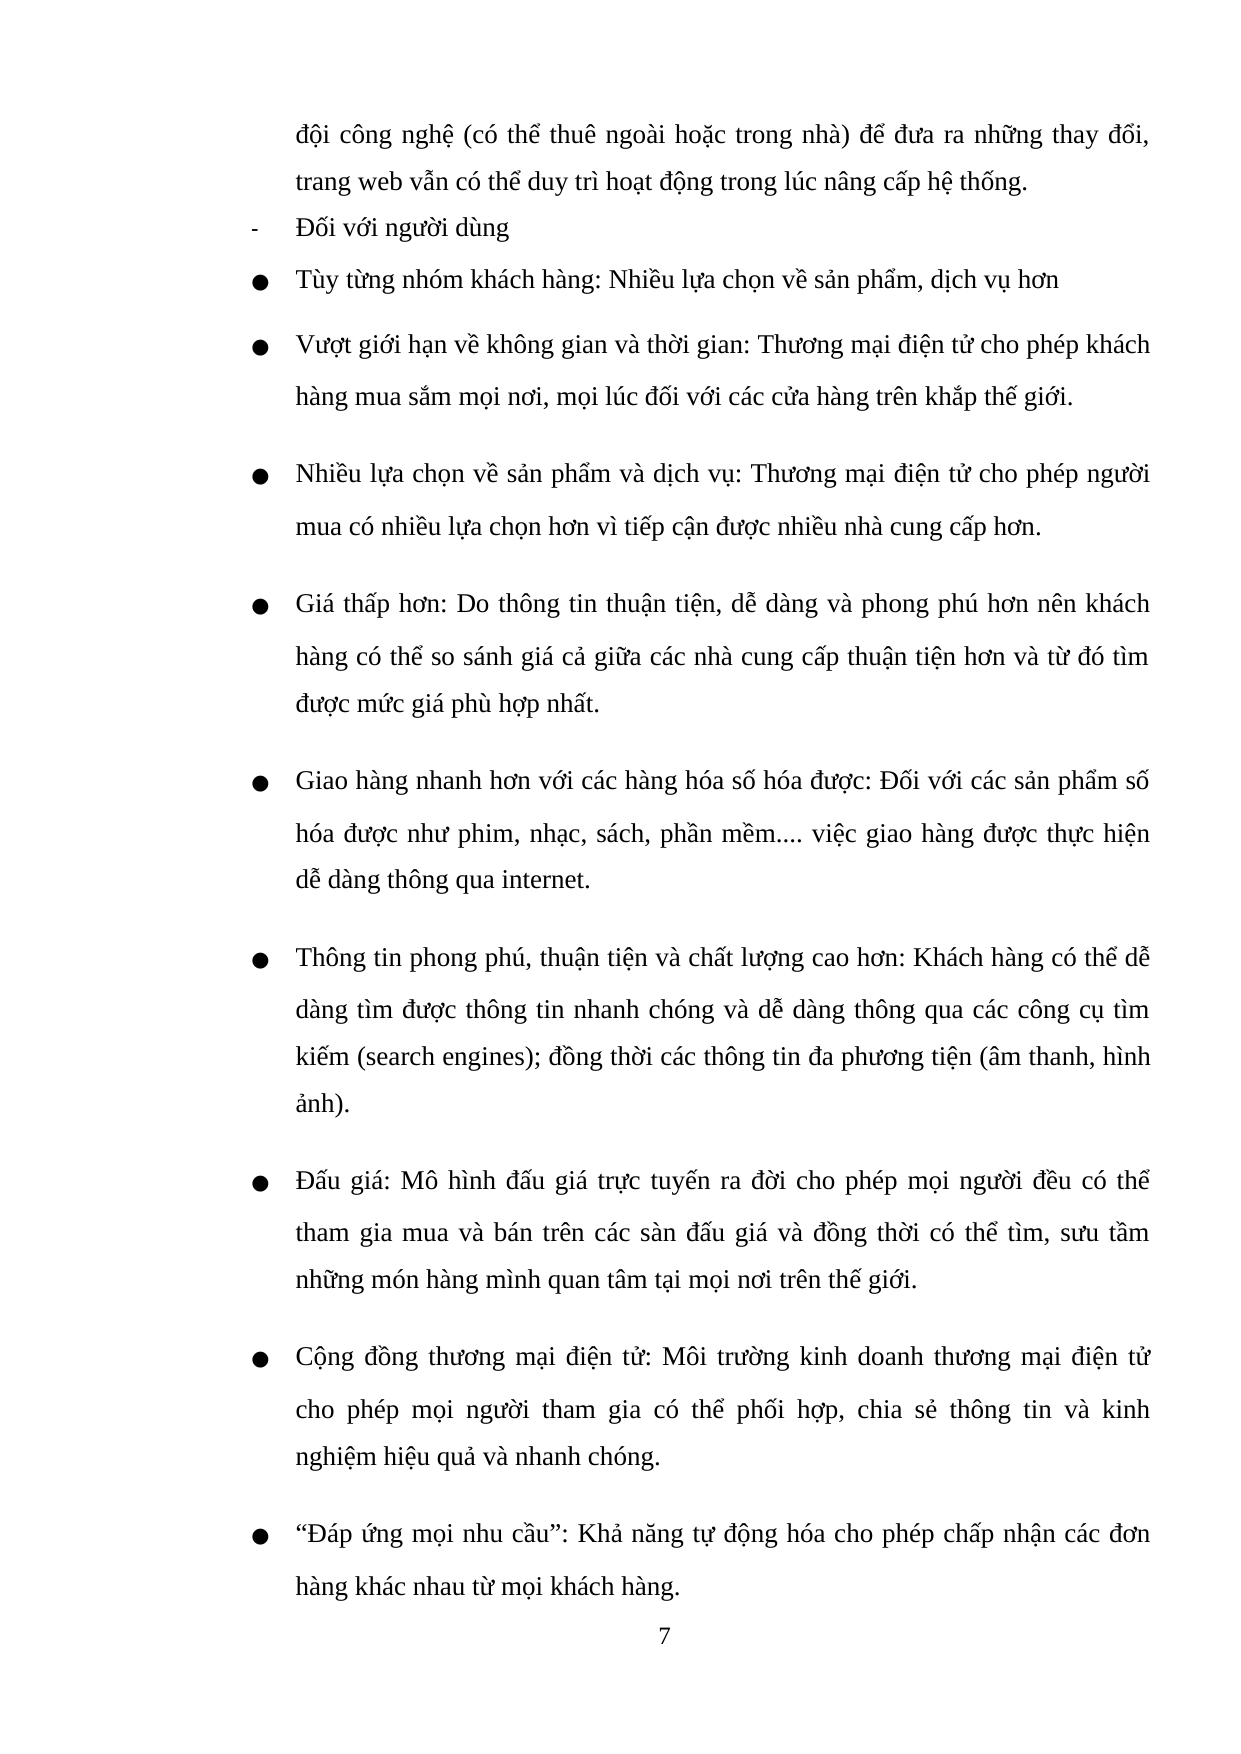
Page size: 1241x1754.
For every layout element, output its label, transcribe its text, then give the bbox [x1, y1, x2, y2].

list Tùy từng nhóm khách hàng: Nhiều lựa chọn về sản phẩm, dịch vụ hơn [251, 258, 1152, 301]
list Thông tin phong phú, thuận tiện và chất lượng cao hơn: Khách hàng có thể dễ dàng tìm được thông tin nhanh chóng và dễ dàng thông qua các công cụ tìm kiếm (search engines); đồng thời các thông tin đa phương tiện (âm thanh, hình ảnh). [251, 935, 1152, 1118]
list Cộng đồng thương mại điện tử: Môi trường kinh doanh thương mại điện tử cho phép mọi người tham gia có thể phối hợp, chia sẻ thông tin và kinh nghiệm hiệu quả và nhanh chóng. [251, 1335, 1152, 1471]
list “Đáp ứng mọi nhu cầu”: Khả năng tự động hóa cho phép chấp nhận các đơn hàng khác nhau từ mọi khách hàng. [251, 1511, 1152, 1601]
list Giao hàng nhanh hơn với các hàng hóa số hóa được: Đối với các sản phẩm số hóa được như phim, nhạc, sách, phần mềm.... việc giao hàng được thực hiện dễ dàng thông qua internet. [251, 758, 1152, 894]
list Nhiều lựa chọn về sản phẩm và dịch vụ: Thương mại điện tử cho phép người mua có nhiều lựa chọn hơn vì tiếp cận được nhiều nhà cung cấp hơn. [251, 452, 1152, 541]
list Đối với người dùng [251, 211, 1152, 243]
list Vượt giới hạn về không gian và thời gian: Thương mại điện tử cho phép khách hàng mua sắm mọi nơi, mọi lúc đối với các cửa hàng trên khắp thế giới. [251, 322, 1152, 412]
list Đấu giá: Mô hình đấu giá trực tuyến ra đời cho phép mọi người đều có thể tham gia mua và bán trên các sàn đấu giá và đồng thời có thể tìm, sưu tầm những món hàng mình quan tâm tại mọi nơi trên thế giới. [251, 1158, 1152, 1294]
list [251, 118, 1152, 196]
list Giá thấp hơn: Do thông tin thuận tiện, dễ dàng và phong phú hơn nên khách hàng có thể so sánh giá cả giữa các nhà cung cấp thuận tiện hơn và từ đó tìm được mức giá phù hợp nhất. [251, 582, 1152, 718]
